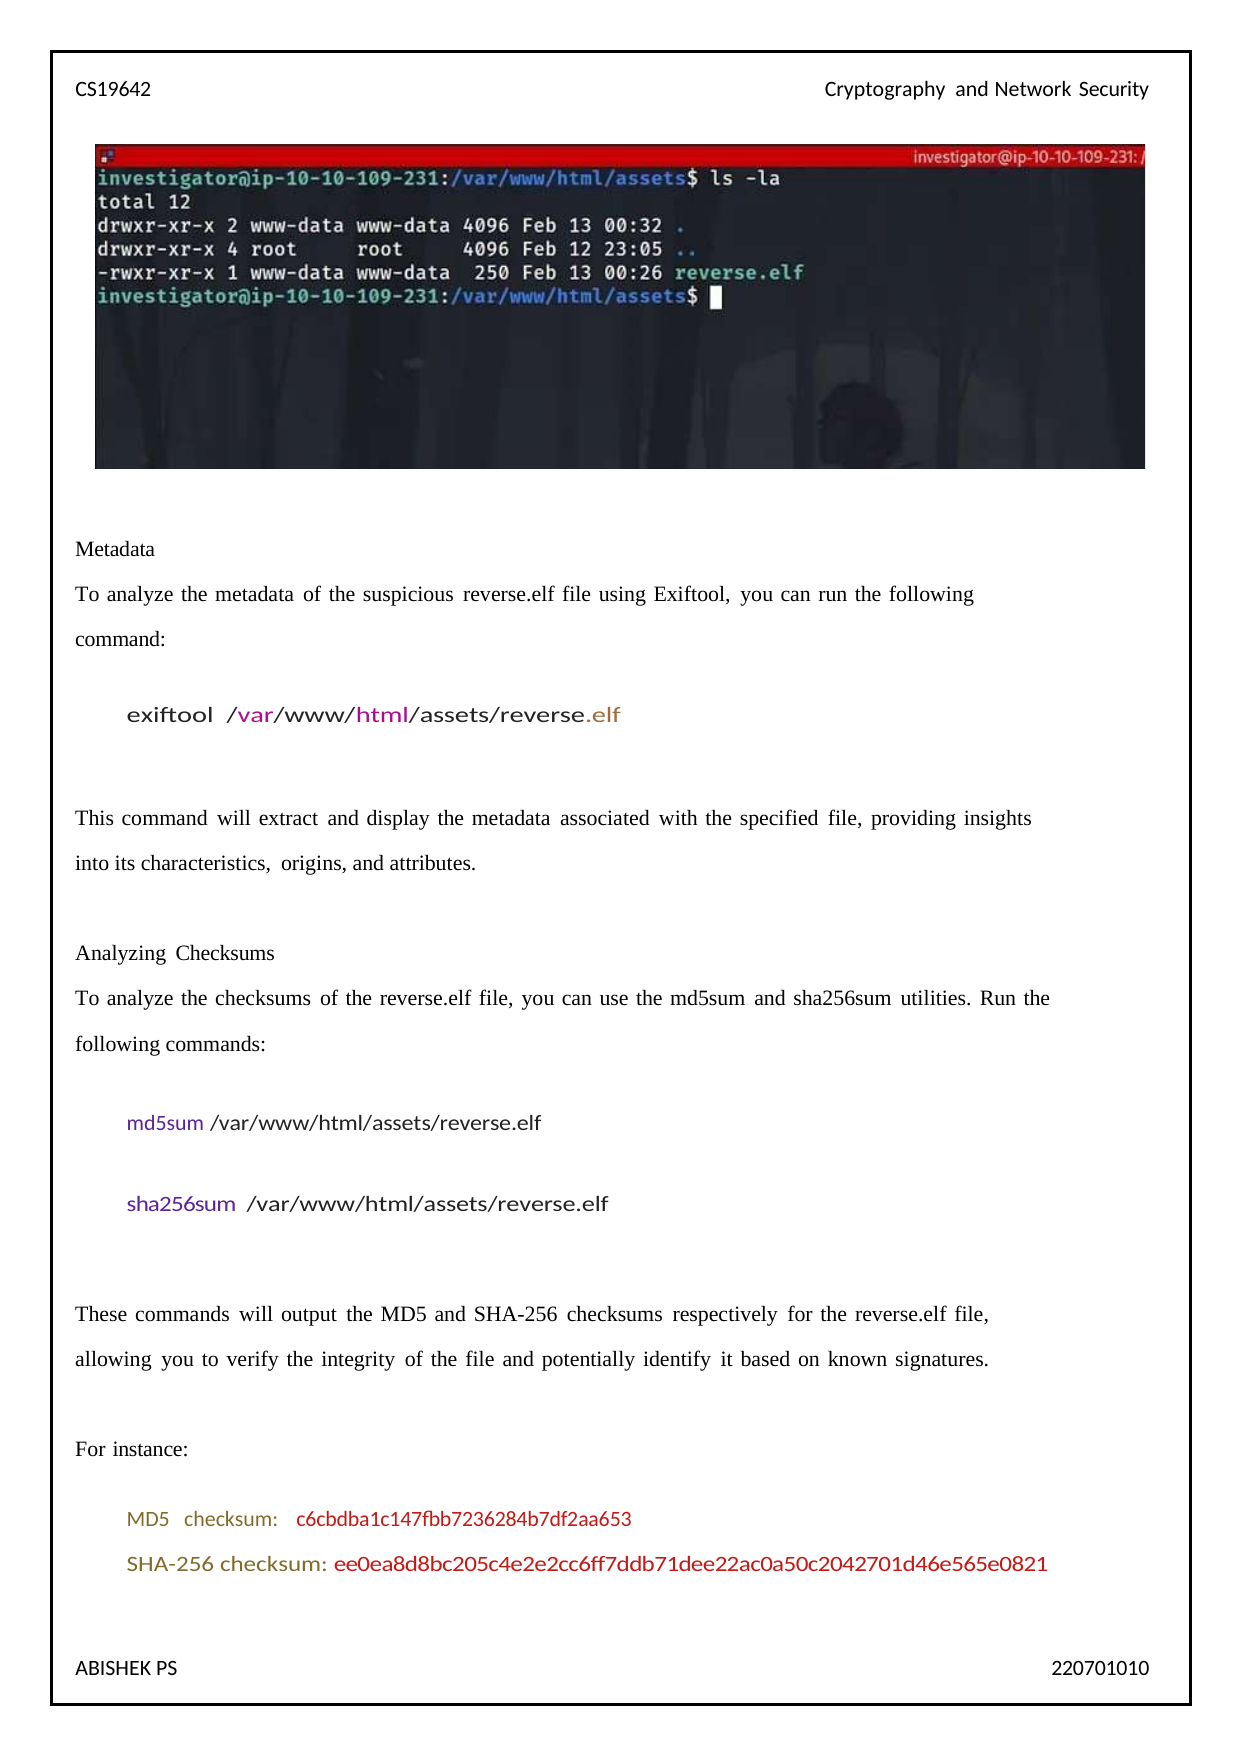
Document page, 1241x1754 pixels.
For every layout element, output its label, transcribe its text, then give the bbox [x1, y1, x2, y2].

picture [95, 144, 1146, 469]
text md5sum /var/www/html/assets/reverse.elf [126, 1109, 1166, 1136]
text exiftool /var/www/html/assets/reverse.elf [126, 701, 1166, 728]
text For instance: [75, 1436, 1166, 1461]
text To analyze the metadata of the suspicious reverse.elf file using Exiftool, you can run the following command: [75, 581, 1042, 651]
text To analyze the checksums of the reverse.elf file, you can use the md5sum and sha256sum utilities. Run the following commands: [75, 985, 1079, 1056]
text Analyzing Checksums [75, 940, 1166, 965]
text These commands will output the MD5 and SHA-256 checksums respectively for the reverse.elf file, allowing you to verify the integrity of the file and potentially identify it based on known signatures. [75, 1301, 1034, 1371]
text This command will extract and display the metadata associated with the specified file, providing insights into its characteristics, origins, and attributes. [75, 805, 1062, 875]
text sha256sum /var/www/html/assets/reverse.elf [126, 1191, 1166, 1217]
text SHA-256 checksum: ee0ea8d8bc205c4e2e2cc6ff7ddb71dee22ac0a50c2042701d46e565e0821 [126, 1550, 1166, 1577]
text Metadata [75, 536, 1166, 561]
text MD5 checksum: c6cbdba1c147fbb7236284b7df2aa653 [126, 1505, 1166, 1532]
